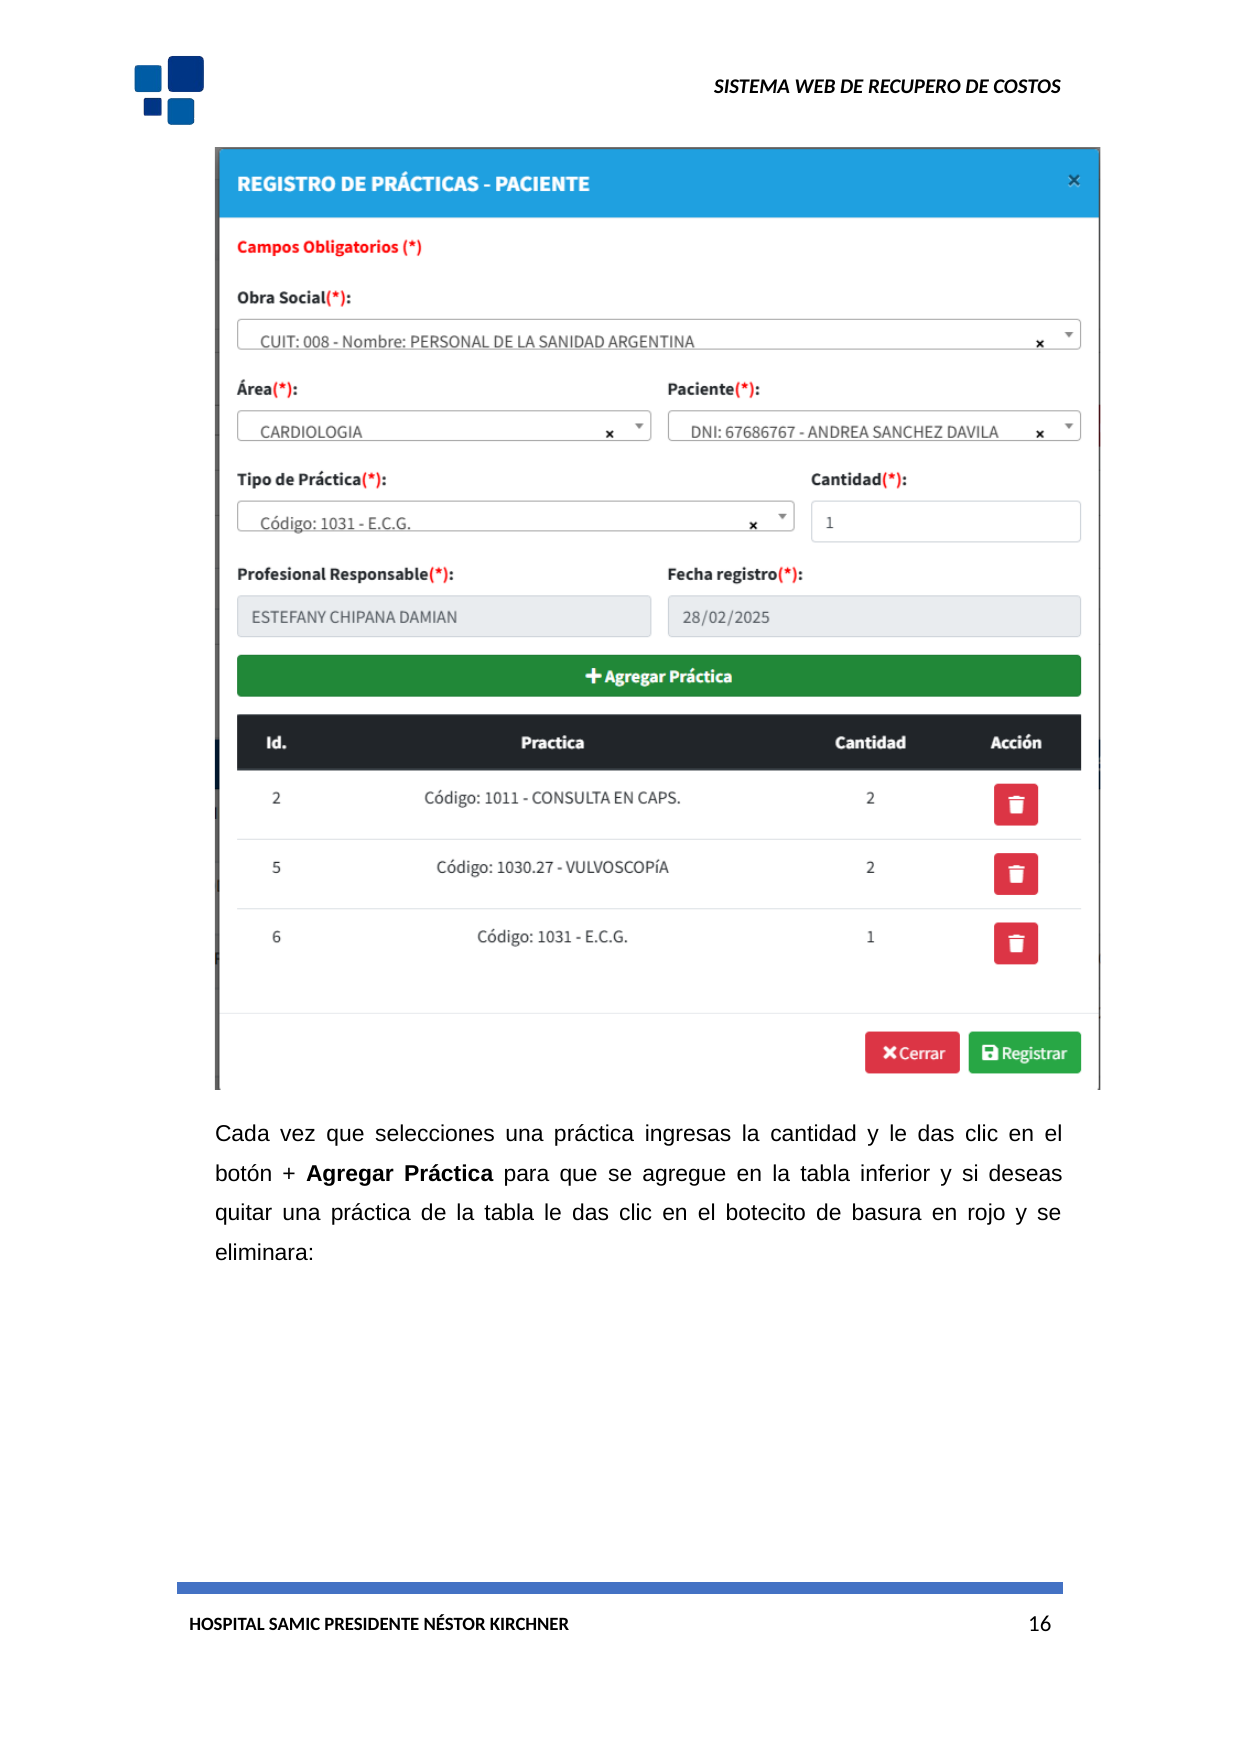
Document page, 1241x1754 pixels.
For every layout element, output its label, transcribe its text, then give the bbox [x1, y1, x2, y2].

picture [214, 147, 1101, 1090]
picture [127, 50, 207, 125]
text Cada vez que selecciones una práctica ingresas la cantidad y le das clic en el botón + Agregar Práctica para que se agregue en la tabla inferior y si deseas quitar una práctica de la tabla le das clic en el botecito de basura en rojo y se eliminara: [215, 1120, 1063, 1265]
